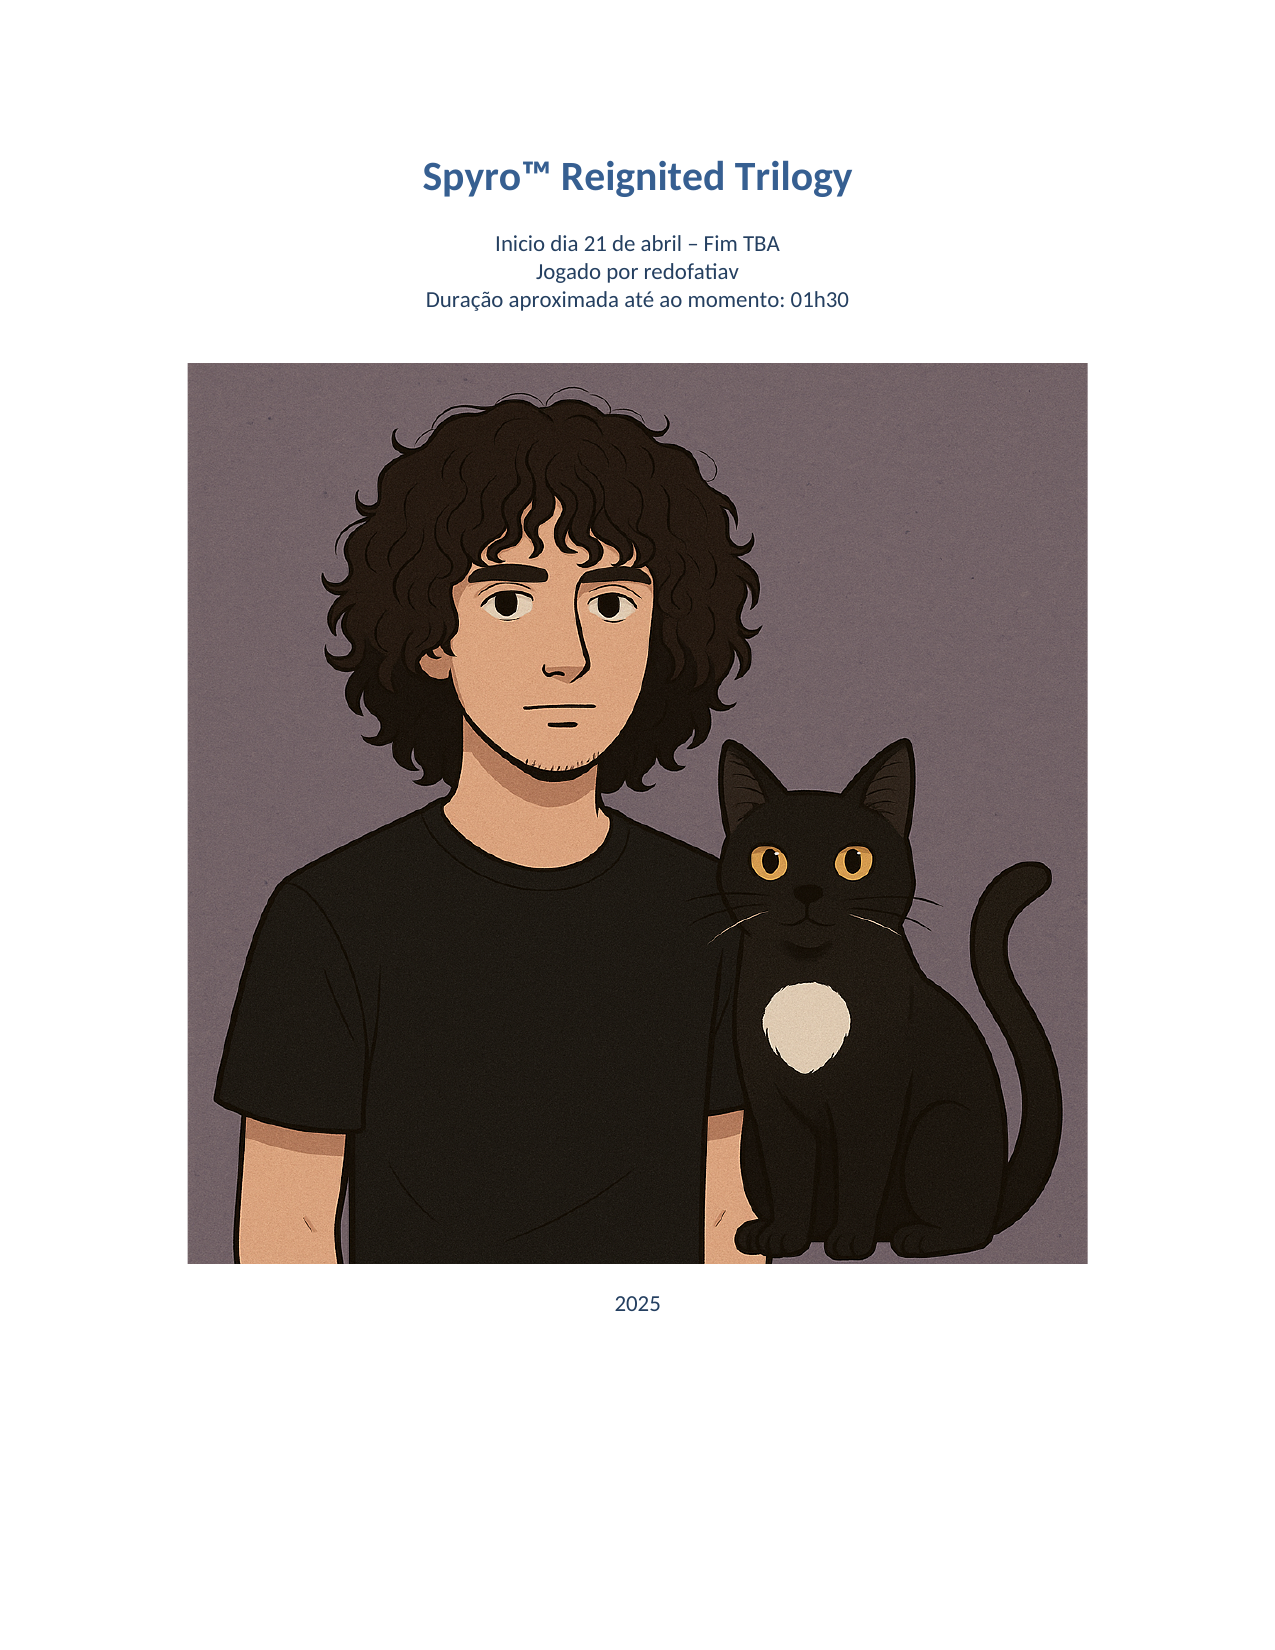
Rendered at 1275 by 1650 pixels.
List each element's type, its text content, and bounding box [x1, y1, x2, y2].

subtitle Inicio dia 21 de abril – Fim TBA [187, 229, 1087, 257]
subtitle Spyro™ Reignited Trilogy [187, 150, 1087, 201]
subtitle Duração aproximada até ao momento: 01h30 [187, 285, 1087, 313]
subtitle 2025 [187, 1289, 1087, 1317]
subtitle Jogado por redofatiav [187, 257, 1087, 285]
picture [187, 363, 1088, 1264]
